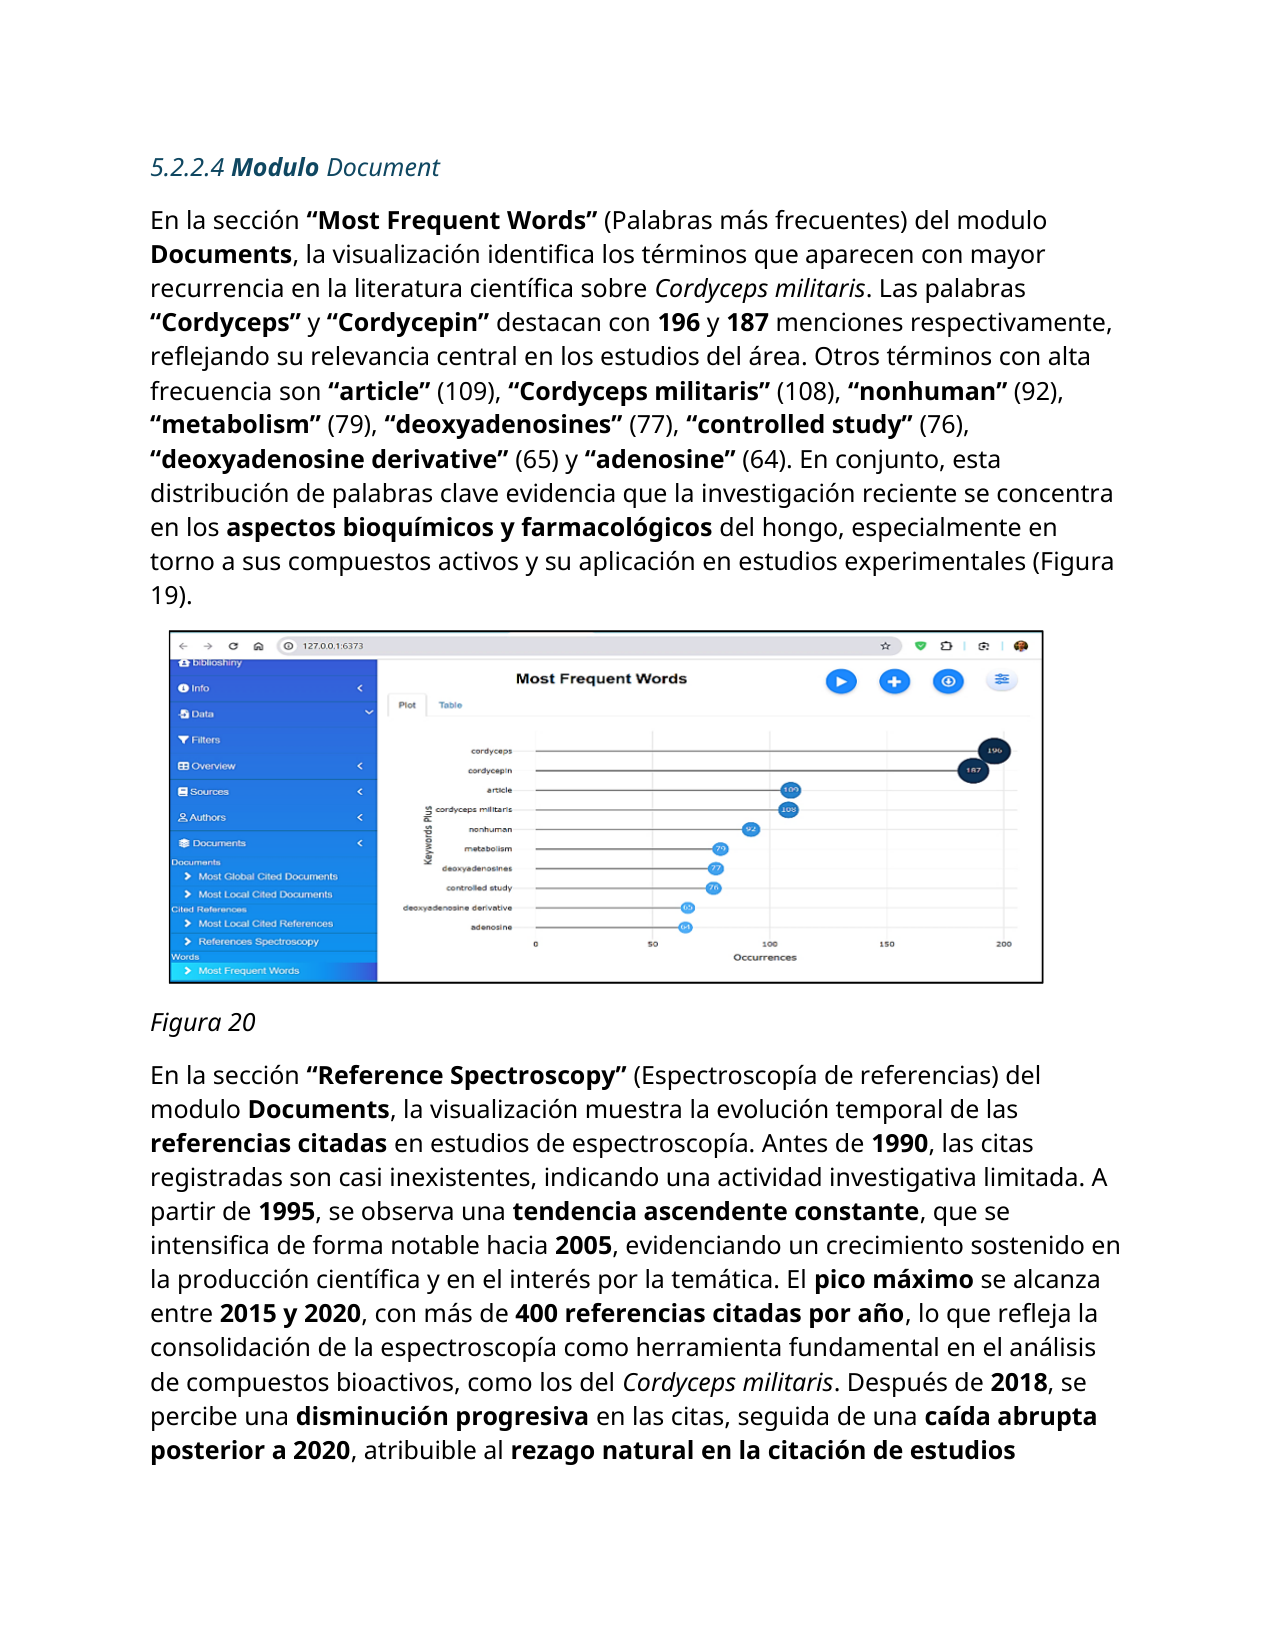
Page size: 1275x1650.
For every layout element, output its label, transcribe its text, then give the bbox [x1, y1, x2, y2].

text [150, 1058, 1125, 1466]
text Figura 20 [150, 1005, 1125, 1039]
text En la sección “Most Frequent Words” (Palabras más frecuentes) del modulo Documents, la visualización identifica los términos que aparecen con mayor recurrencia en la literatura científica sobre Cordyceps militaris. Las palabras “Cordyceps” y “Cordycepin” destacan con 196 y 187 menciones respectivamente, reflejando su relevancia central en los estudios del área. Otros términos con alta frecuencia son “article” (109), “Cordyceps militaris” (108), “nonhuman” (92), “metabolism” (79), “deoxyadenosines” (77), “controlled study” (76), “deoxyadenosine derivative” (65) y “adenosine” (64). En conjunto, esta distribución de palabras clave evidencia que la investigación reciente se concentra en los aspectos bioquímicos y farmacológicos del hongo, especialmente en torno a sus compuestos activos y su aplicación en estudios experimentales (Figura 19). [150, 203, 1125, 612]
subtitle 5.2.2.4 Modulo Document [150, 150, 1125, 184]
picture [168, 630, 1044, 984]
